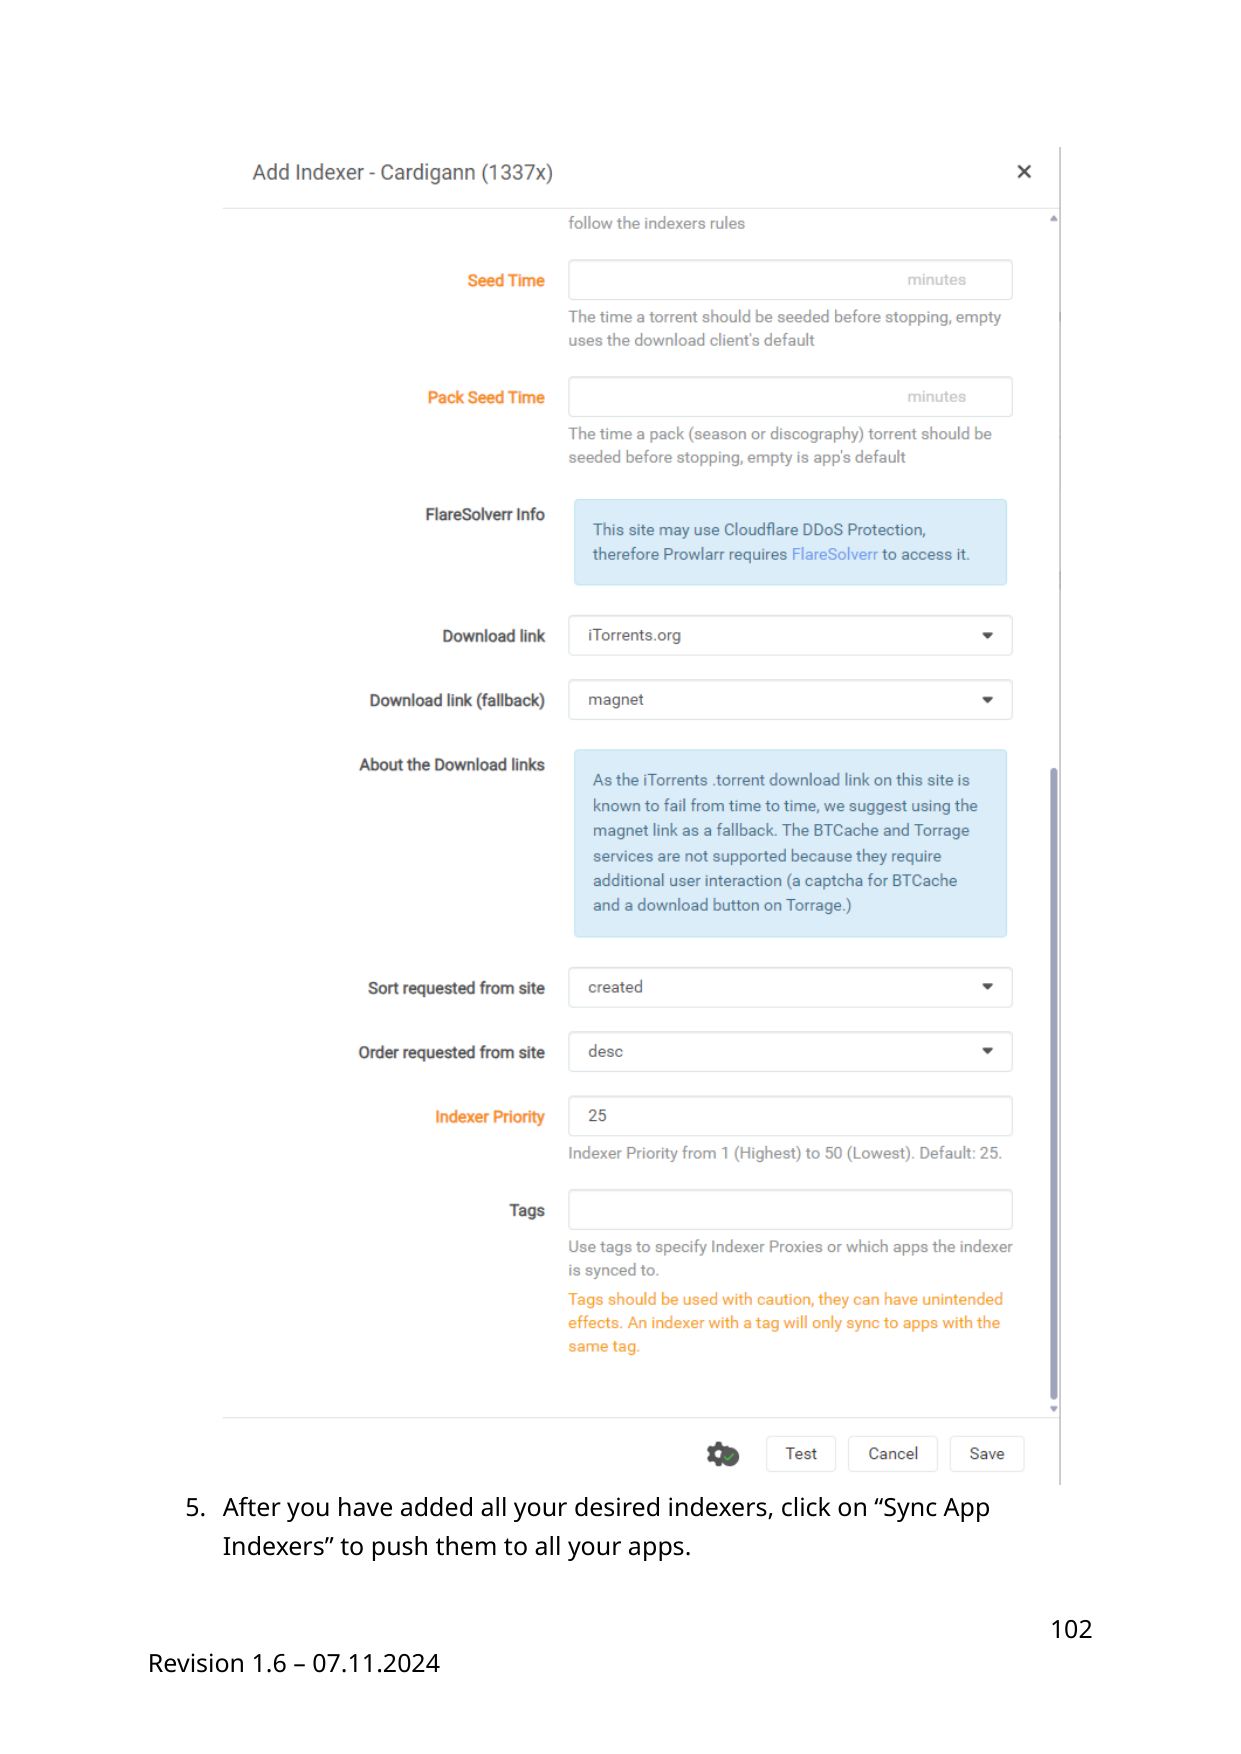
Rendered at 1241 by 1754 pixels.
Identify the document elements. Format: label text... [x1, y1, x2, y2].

picture [222, 147, 1061, 1485]
list After you have added all your desired indexers, click on “Sync App Indexers” to push them to all your apps. [185, 1489, 1093, 1563]
